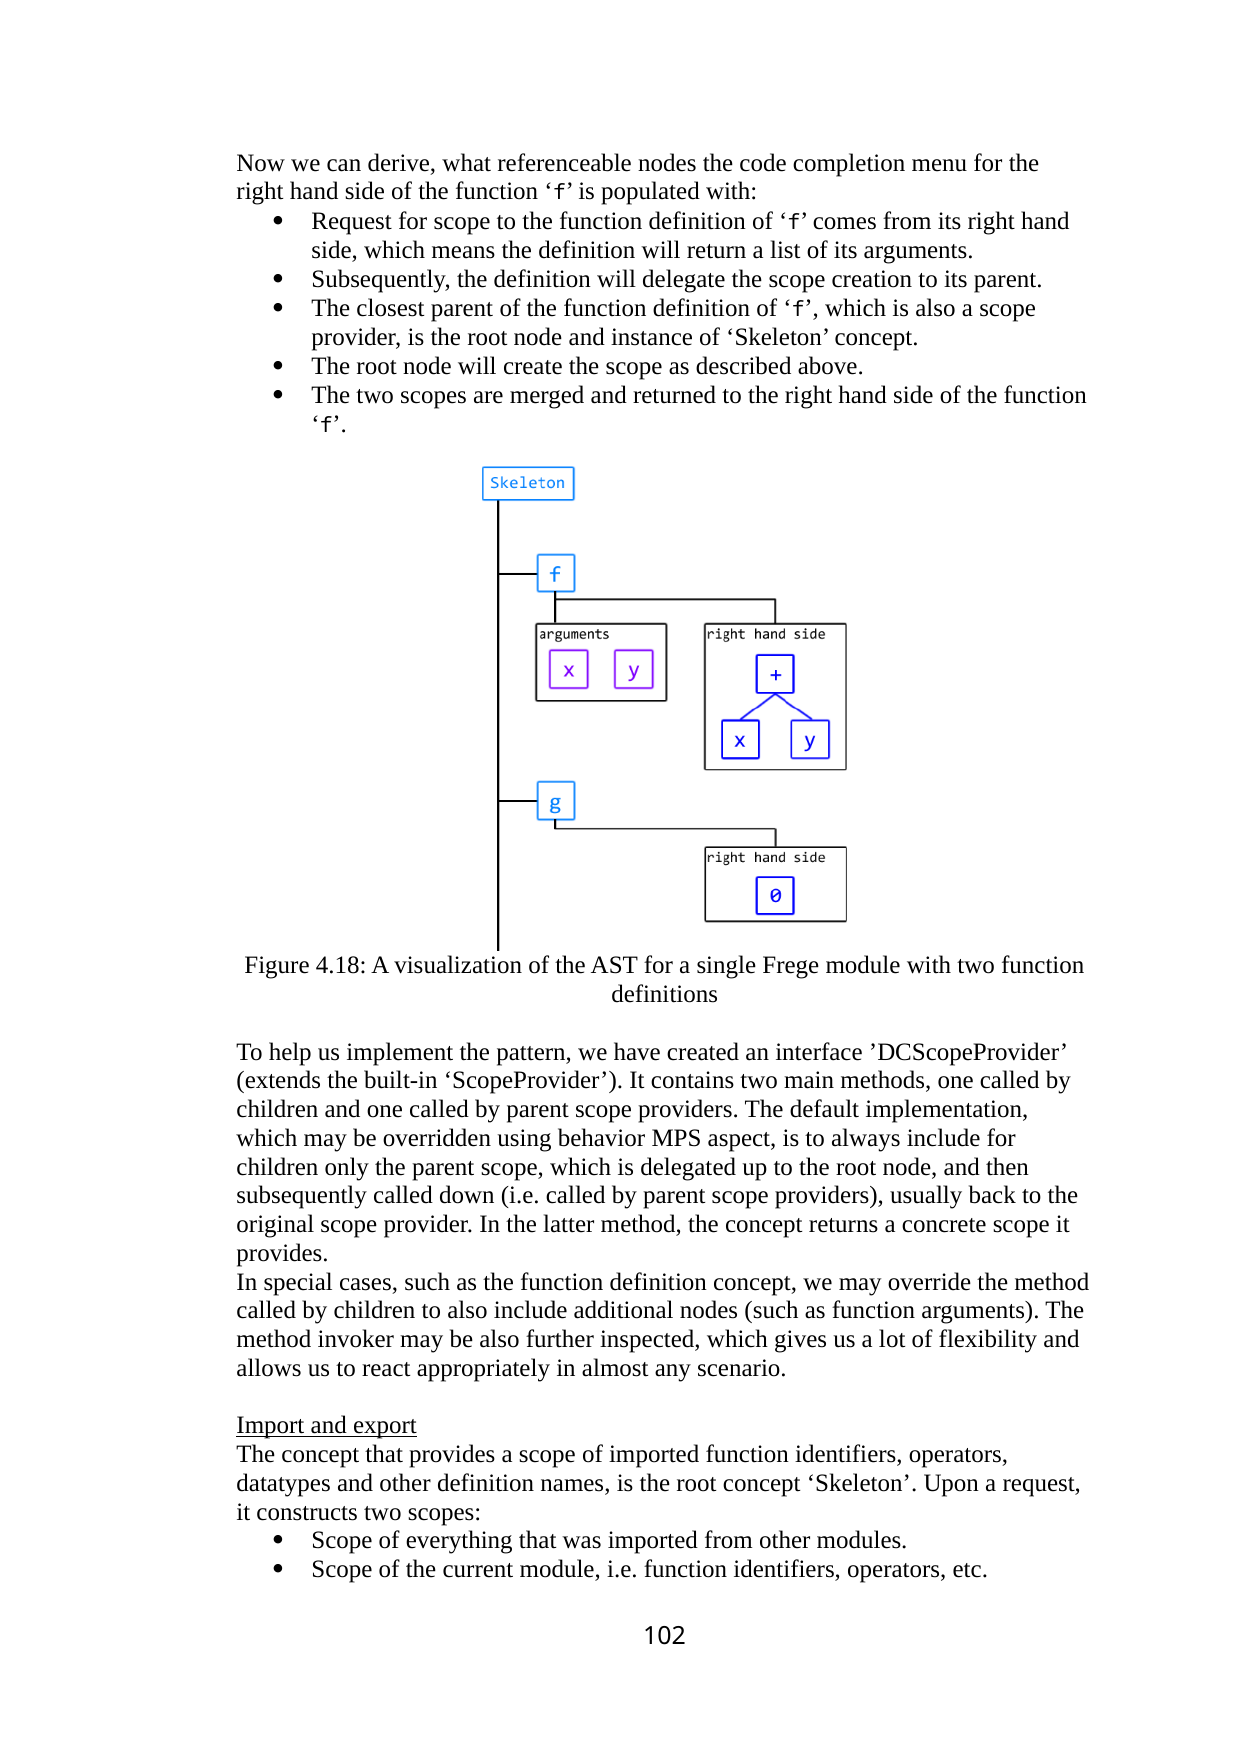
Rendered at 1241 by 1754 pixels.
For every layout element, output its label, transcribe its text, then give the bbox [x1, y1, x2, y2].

text In special cases, such as the function definition concept, we may override the method called by children to also include additional nodes (such as function arguments). The method invoker may be also further inspected, which gives us a lot of flexibility and allows us to react appropriately in almost any scenario. [236, 1267, 1092, 1382]
list Request for scope to the function definition of ‘f’ comes from its right hand side, which means the definition will return a list of its arguments. [274, 206, 1092, 264]
list The root node will create the scope as described above. [274, 351, 1092, 380]
text Import and export [236, 1411, 1092, 1439]
list Subsequently, the definition will delegate the scope creation to its parent. [274, 264, 1092, 293]
list Scope of the current module, i.e. function identifiers, operators, etc. [274, 1554, 1092, 1583]
text The concept that provides a scope of imported function identifiers, operators, datatypes and other definition names, is the root concept ‘Skeleton’. Upon a request, it constructs two scopes: [236, 1439, 1092, 1526]
list The closest parent of the function definition of ‘f’, which is also a scope provider, is the root node and instance of ‘Skeleton’ concept. [274, 293, 1092, 351]
text Now we can derive, what referenceable nodes the code completion menu for the right hand side of the function ‘f’ is populated with: [236, 148, 1092, 206]
text Figure 4.18: A visualization of the AST for a single Frege module with two function definitions [236, 951, 1092, 1008]
list Scope of everything that was imported from other modules. [274, 1526, 1092, 1554]
list The two scopes are merged and returned to the right hand side of the function ‘f’. [274, 380, 1092, 438]
text To help us implement the pattern, we have created an interface ’DCScopeProvider’ (extends the built-in ‘ScopeProvider’). It contains two main methods, one called by children and one called by parent scope providers. The default implementation, which may be overridden using behavior MPS aspect, is to always include for children only the parent scope, which is delegated up to the root node, and then subsequently called down (i.e. called by parent scope providers), usually back to the original scope provider. In the latter method, the concept returns a concrete scope it provides. [236, 1037, 1092, 1267]
picture [482, 466, 847, 951]
